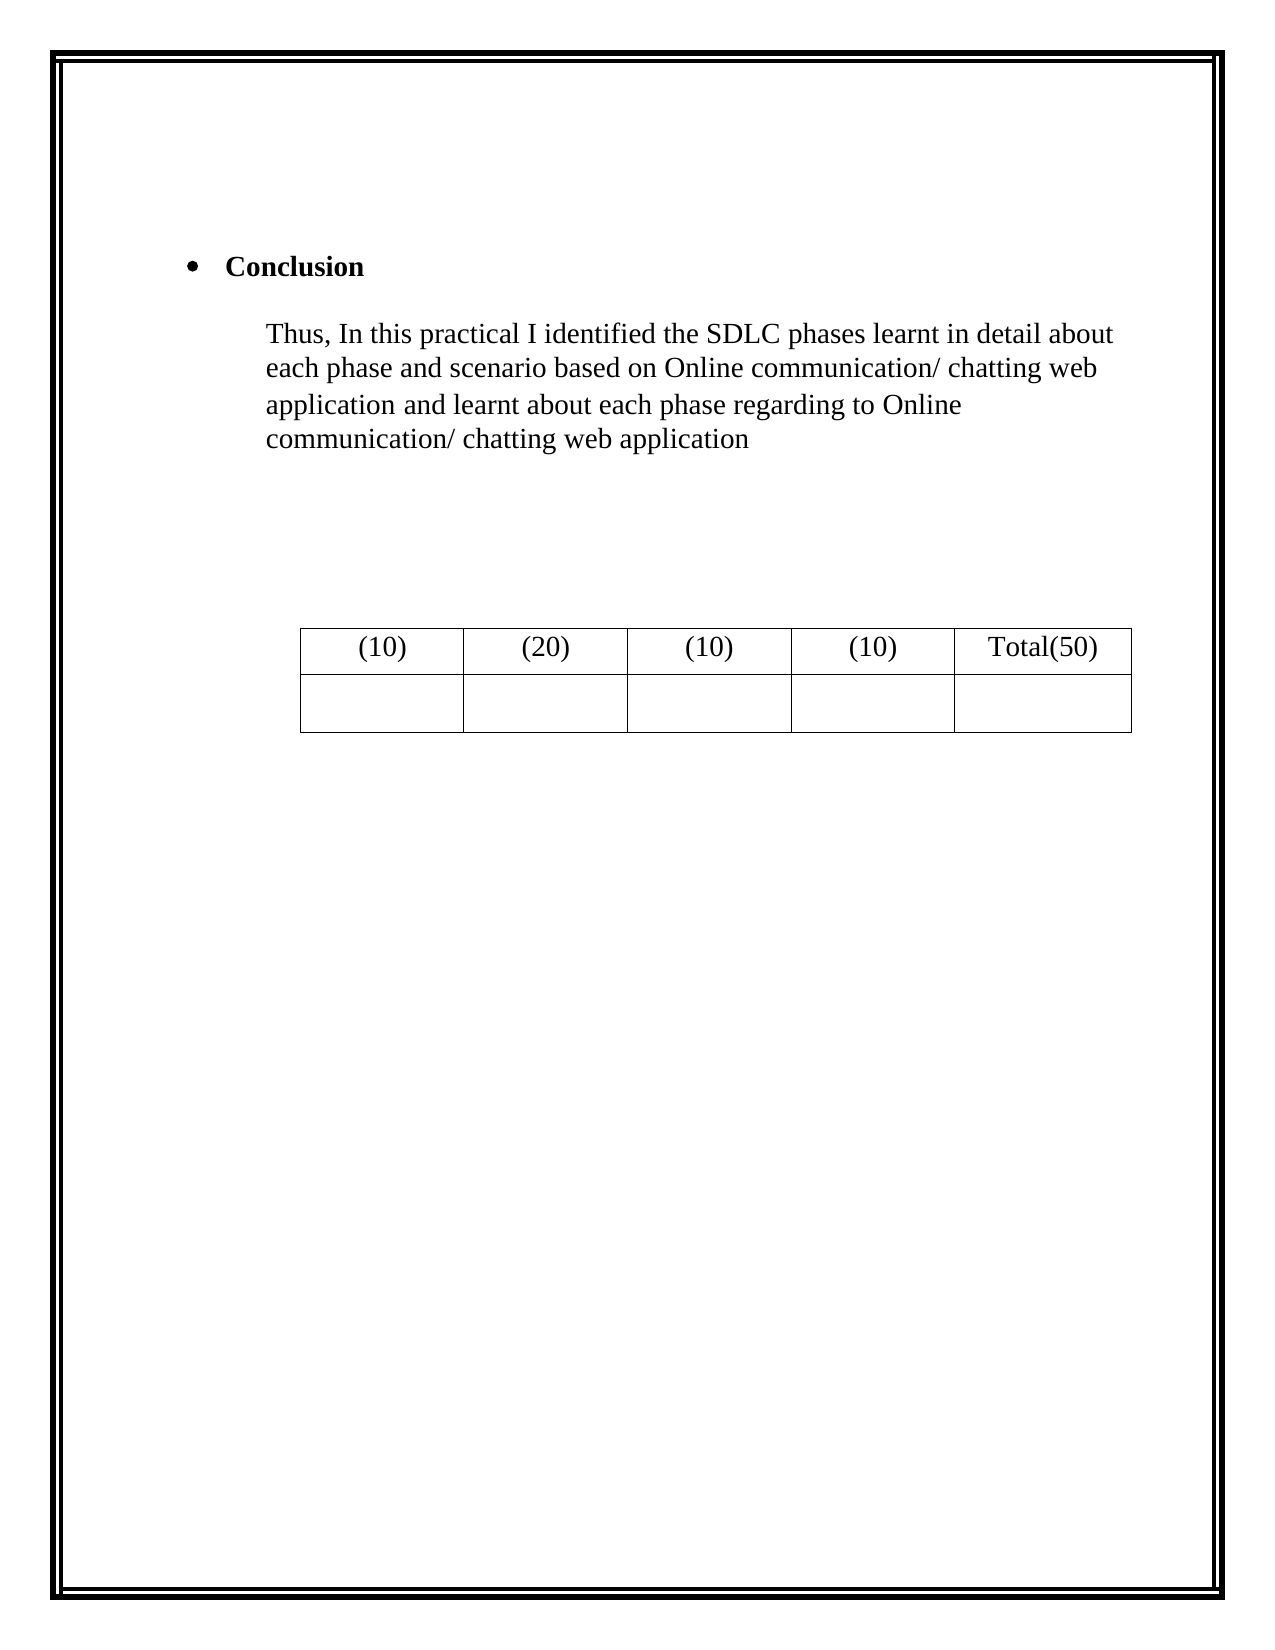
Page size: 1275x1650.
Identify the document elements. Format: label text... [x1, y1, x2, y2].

table_cell [464, 675, 627, 732]
table_header (10) [301, 629, 463, 674]
table_cell [792, 675, 954, 732]
table_header Total(50) [955, 629, 1131, 674]
table_cell [628, 675, 791, 732]
table_header (10) [792, 629, 954, 674]
table_cell [301, 675, 463, 732]
table_cell [955, 675, 1131, 732]
text Thus, In this practical I identified the SDLC phases learnt in detail about each phase and scenario based on Online communication/ chatting web application and learnt about each phase regarding to Online communication/ chatting web application [266, 316, 1132, 455]
list Conclusion [187, 249, 1132, 283]
table_header (20) [464, 629, 627, 674]
table_header (10) [628, 629, 791, 674]
